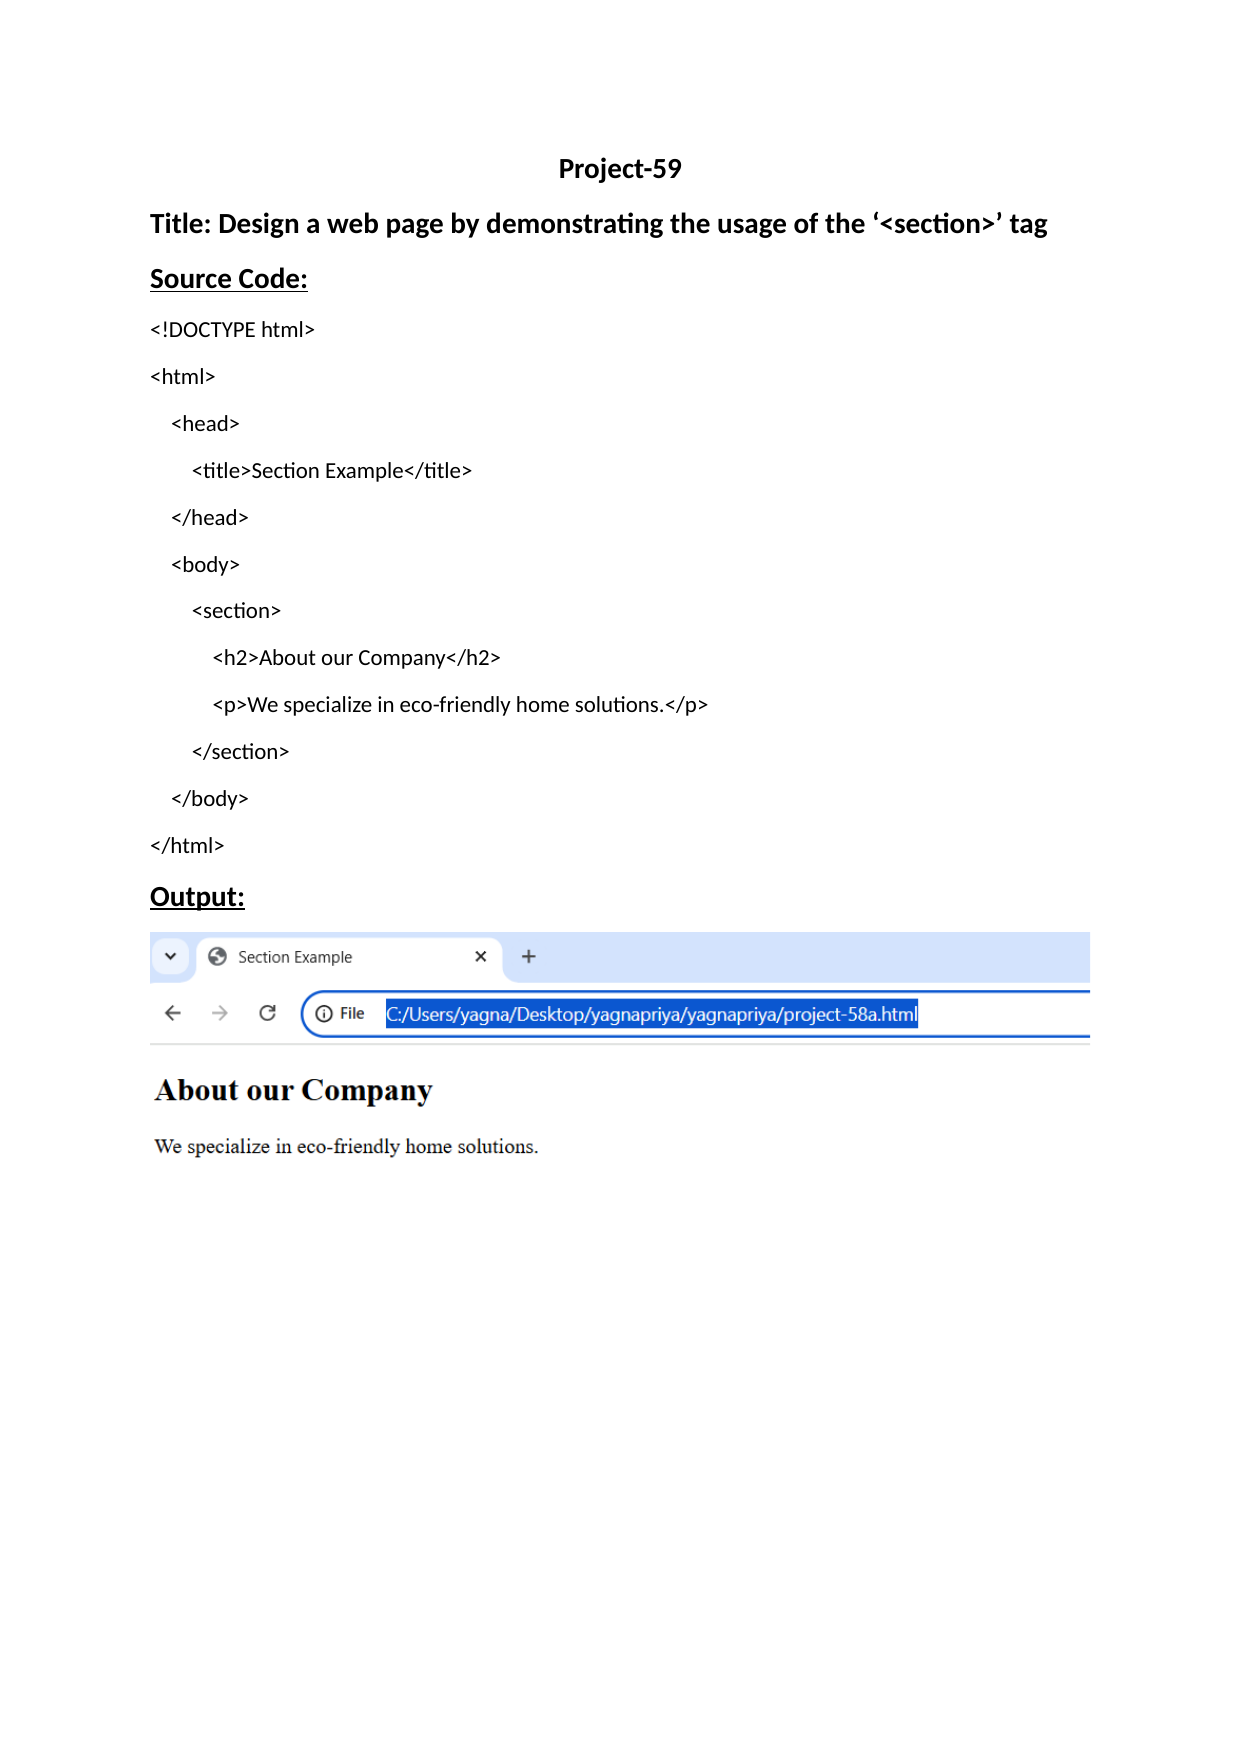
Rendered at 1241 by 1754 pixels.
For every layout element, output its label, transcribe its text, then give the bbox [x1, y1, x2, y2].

text Title: Design a web page by demonstrating the usage of the ‘<section>’ tag [150, 205, 1090, 241]
text <html> [150, 362, 1090, 390]
text <!DOCTYPE html> [150, 315, 1090, 343]
text </body> [150, 784, 1090, 812]
text <body> [150, 550, 1090, 578]
text <head> [150, 409, 1090, 437]
text <section> [150, 597, 1090, 624]
text <h2>About our Company</h2> [150, 643, 1090, 671]
text <title>Section Example</title> [150, 456, 1090, 484]
text <p>We specialize in eco-friendly home solutions.</p> [150, 690, 1090, 718]
picture [150, 932, 1091, 1223]
text Project-59 [150, 150, 1090, 186]
text </head> [150, 503, 1090, 531]
text Source Code: [150, 260, 1090, 296]
text Output: [150, 878, 1090, 913]
text </section> [150, 737, 1090, 765]
text </html> [150, 831, 1090, 859]
